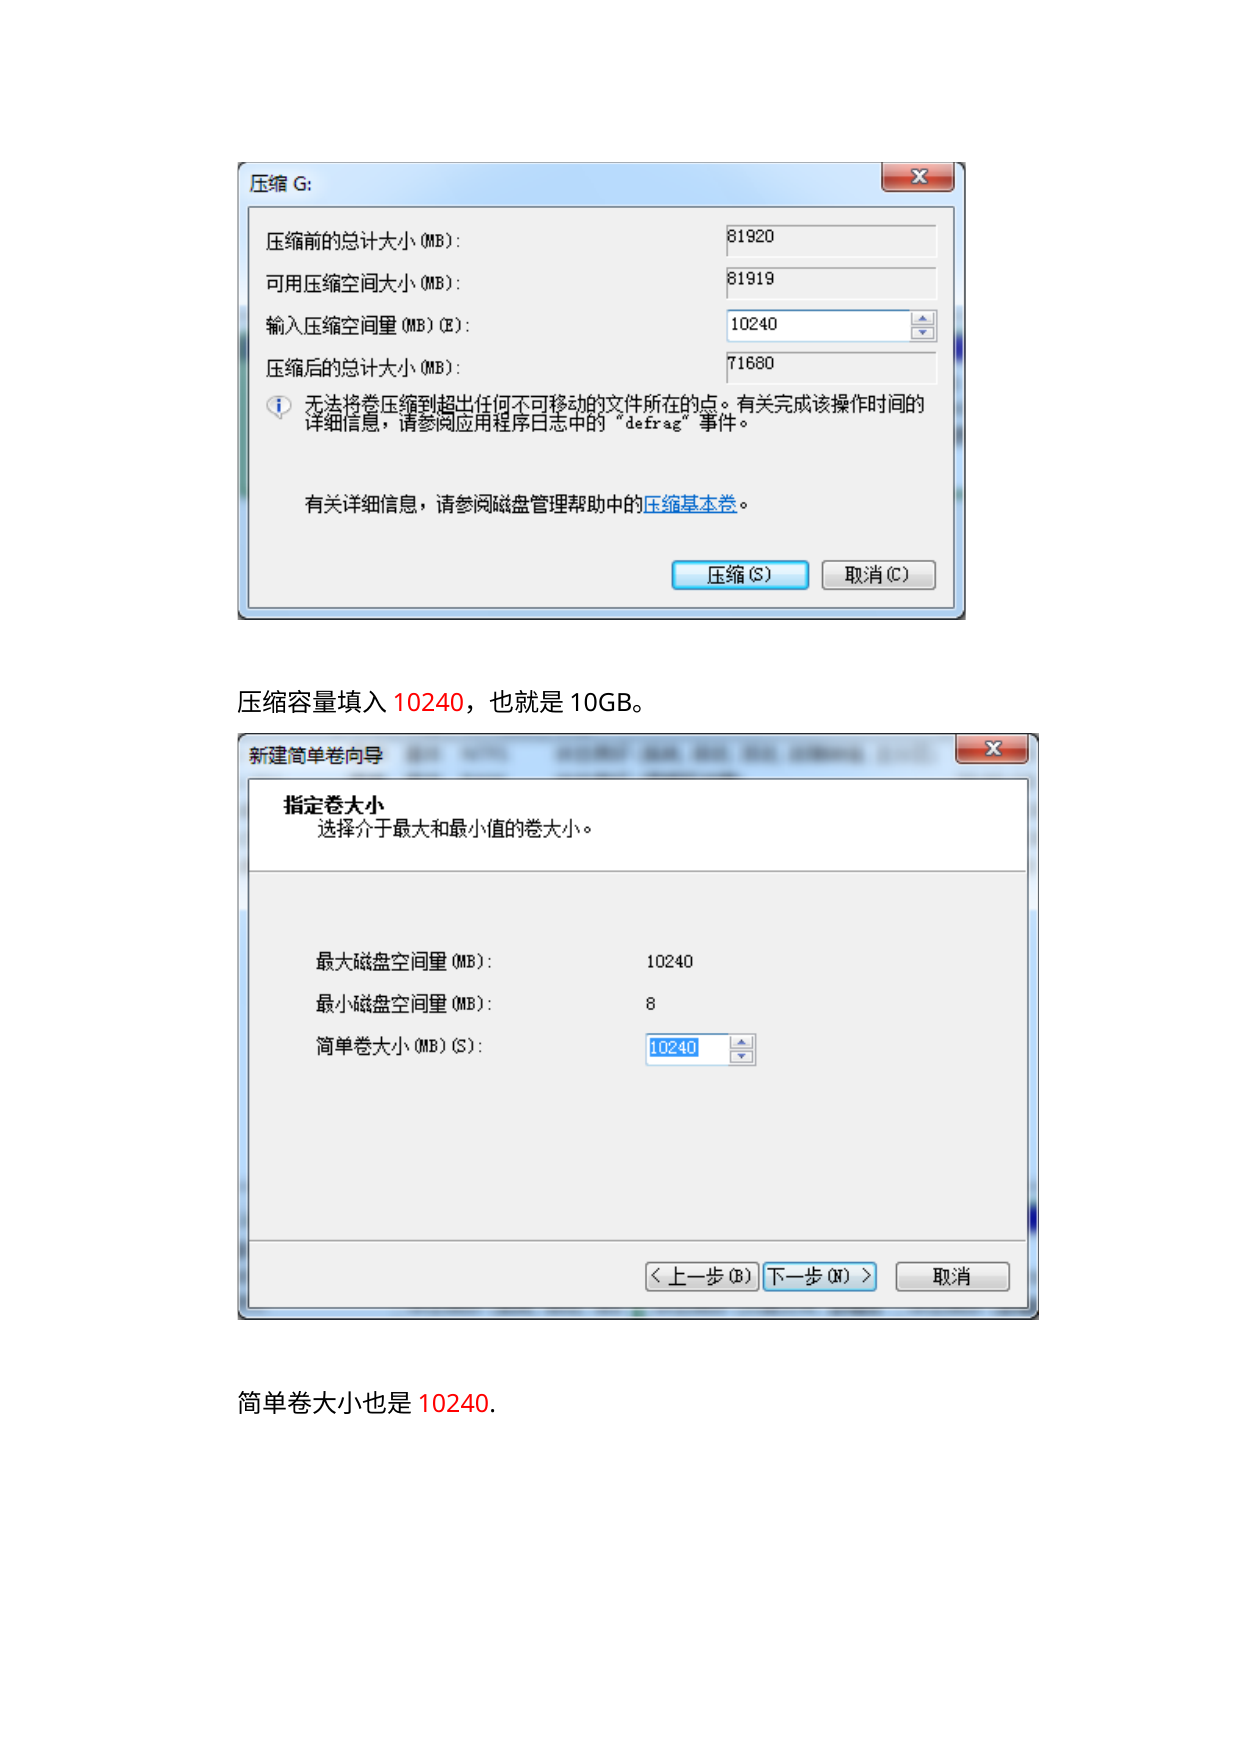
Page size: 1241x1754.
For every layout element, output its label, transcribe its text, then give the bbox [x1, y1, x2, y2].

text 压缩容量填入10240，也就是10GB。 [187, 668, 1053, 733]
picture [237, 733, 1039, 1320]
text 简单卷大小也是10240. [187, 1369, 1053, 1434]
picture [237, 162, 966, 620]
